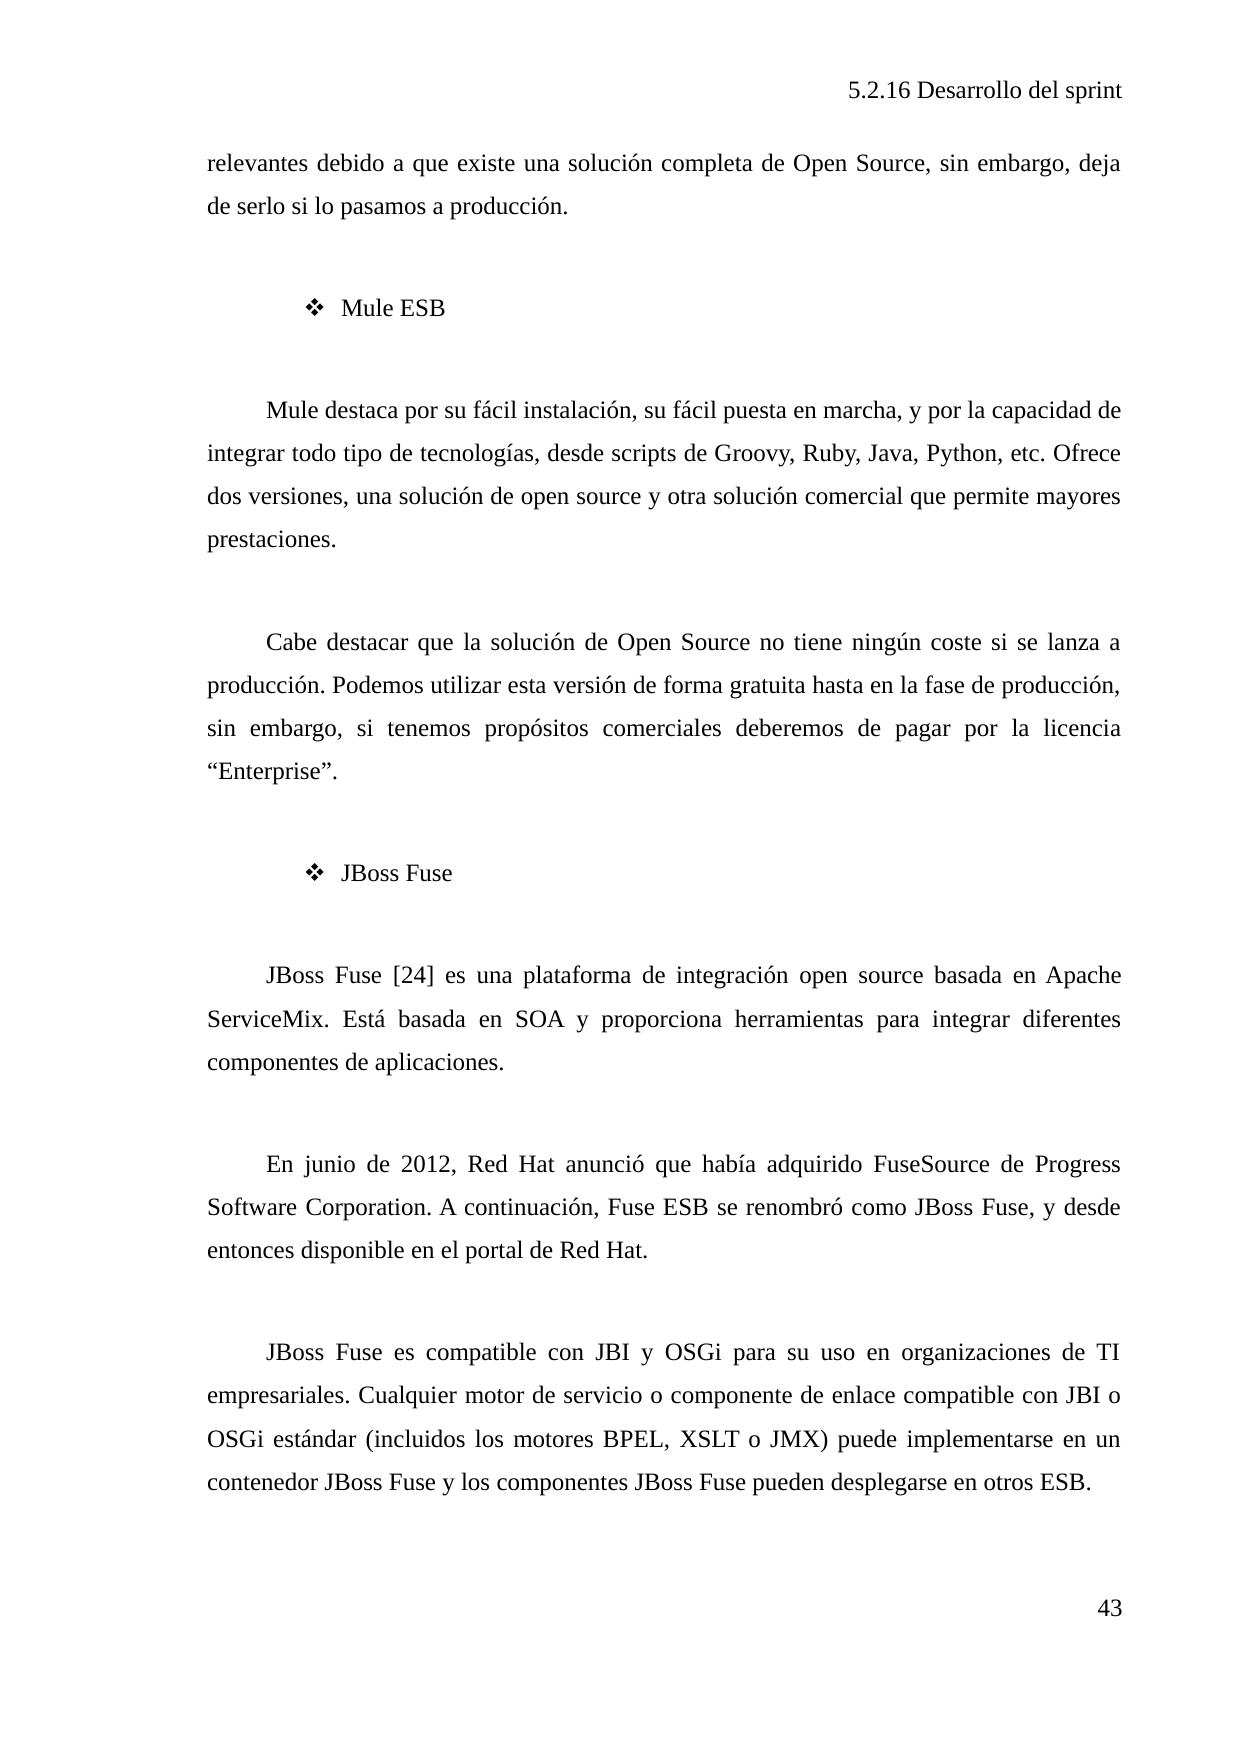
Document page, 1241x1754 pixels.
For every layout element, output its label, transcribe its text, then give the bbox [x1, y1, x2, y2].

text JBoss Fuse es compatible con JBI y OSGi para su uso en organizaciones de TI empresariales. Cualquier motor de servicio o componente de enlace compatible con JBI o OSGi estándar (incluidos los motores BPEL, XSLT o JMX) puede implementarse en un contenedor JBoss Fuse y los componentes JBoss Fuse pueden desplegarse en otros ESB. [207, 1337, 1122, 1496]
text Cabe destacar que la solución de Open Source no tiene ningún coste si se lanza a producción. Podemos utilizar esta versión de forma gratuita hasta en la fase de producción, sin embargo, si tenemos propósitos comerciales deberemos de pagar por la licencia “Enterprise”. [207, 627, 1122, 785]
text En junio de 2012, Red Hat anunció que había adquirido FuseSource de Progress Software Corporation. A continuación, Fuse ESB se renombró como JBoss Fuse, y desde entonces disponible en el portal de Red Hat. [207, 1149, 1122, 1264]
text JBoss Fuse [24] es una plataforma de integración open source basada en Apache ServiceMix. Está basada en SOA y proporciona herramientas para integrar diferentes componentes de aplicaciones. [207, 961, 1122, 1076]
list JBoss Fuse [303, 858, 1122, 887]
list Mule ESB [303, 293, 1122, 322]
text Mule destaca por su fácil instalación, su fácil puesta en marcha, y por la capacidad de integrar todo tipo de tecnologías, desde scripts de Groovy, Ruby, Java, Python, etc. Ofrece dos versiones, una solución de open source y otra solución comercial que permite mayores prestaciones. [207, 395, 1122, 553]
